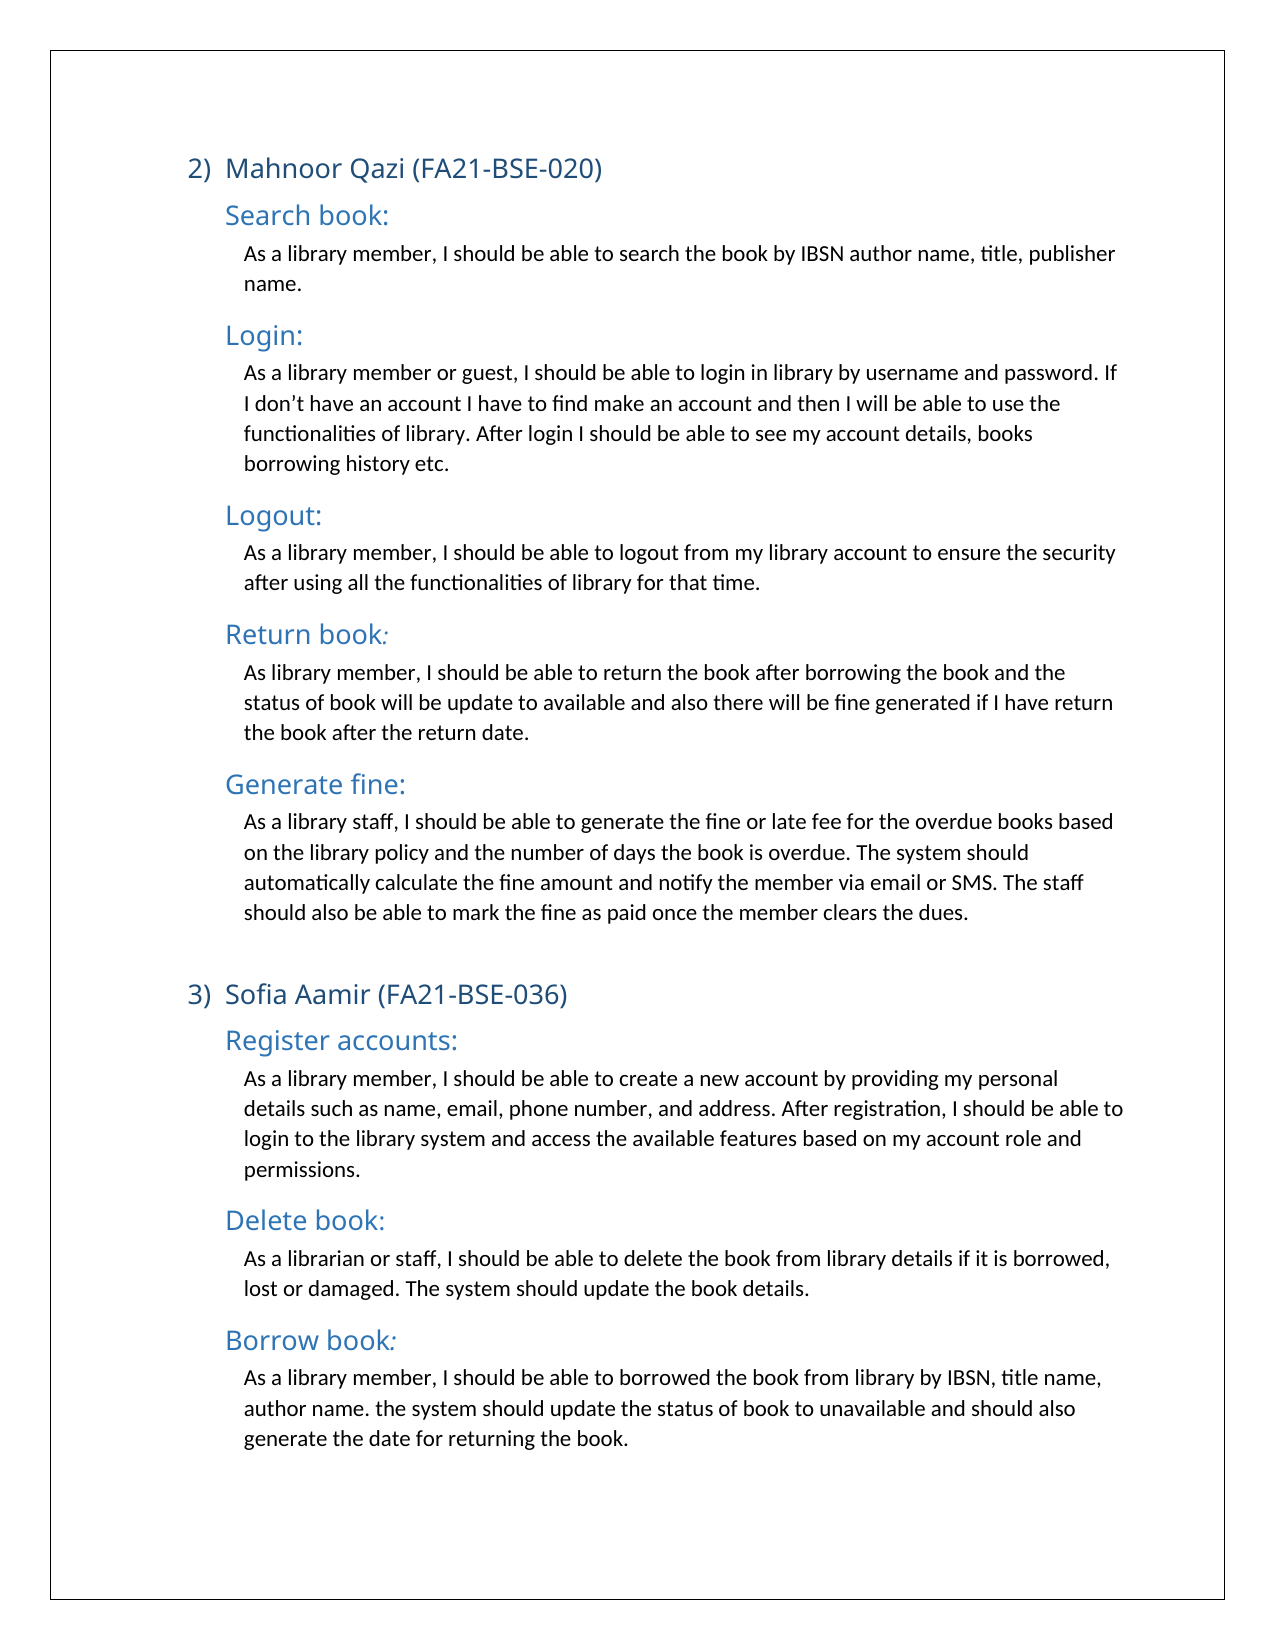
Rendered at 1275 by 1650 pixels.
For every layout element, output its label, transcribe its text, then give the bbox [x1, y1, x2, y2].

subtitle Search book: [150, 197, 1125, 233]
subtitle Generate fine: [150, 765, 1125, 802]
list As a library staff, I should be able to generate the fine or late fee for the overdue books based on the library policy and the number of days the book is overdue. The system should automatically calculate the fine amount and notify the member via email or SMS. The staff should also be able to mark the fine as paid once the member clears the dues. [244, 807, 1125, 926]
subtitle Logout: [150, 496, 1125, 533]
subtitle Login: [150, 316, 1125, 353]
subtitle Register accounts: [150, 1022, 1125, 1059]
list As a library member, I should be able to borrowed the book from library by IBSN, title name, author name. the system should update the status of book to unavailable and should also generate the date for returning the book. [244, 1363, 1125, 1452]
list As library member, I should be able to return the book after borrowing the book and the status of book will be update to available and also there will be fine generated if I have return the book after the return date. [244, 658, 1125, 746]
subtitle Borrow book: [150, 1321, 1125, 1358]
list As a library member, I should be able to search the book by IBSN author name, title, publisher name. [244, 239, 1125, 297]
list As a library member or guest, I should be able to login in library by username and password. If I don’t have an account I have to find make an account and then I will be able to use the functionalities of library. After login I should be able to see my account details, books borrowing history etc. [244, 358, 1125, 477]
subtitle Mahnoor Qazi (FA21-BSE-020) [187, 150, 1125, 187]
list As a library member, I should be able to create a new account by providing my personal details such as name, email, phone number, and address. After registration, I should be able to login to the library system and access the available features based on my account role and permissions. [244, 1064, 1125, 1183]
list As a librarian or staff, I should be able to delete the book from library details if it is borrowed, lost or damaged. The system should update the book details. [244, 1244, 1125, 1302]
subtitle Sofia Aamir (FA21-BSE-036) [187, 975, 1125, 1012]
subtitle Return book: [150, 615, 1125, 652]
list As a library member, I should be able to logout from my library account to ensure the security after using all the functionalities of library for that time. [244, 538, 1125, 597]
subtitle Delete book: [150, 1202, 1125, 1238]
